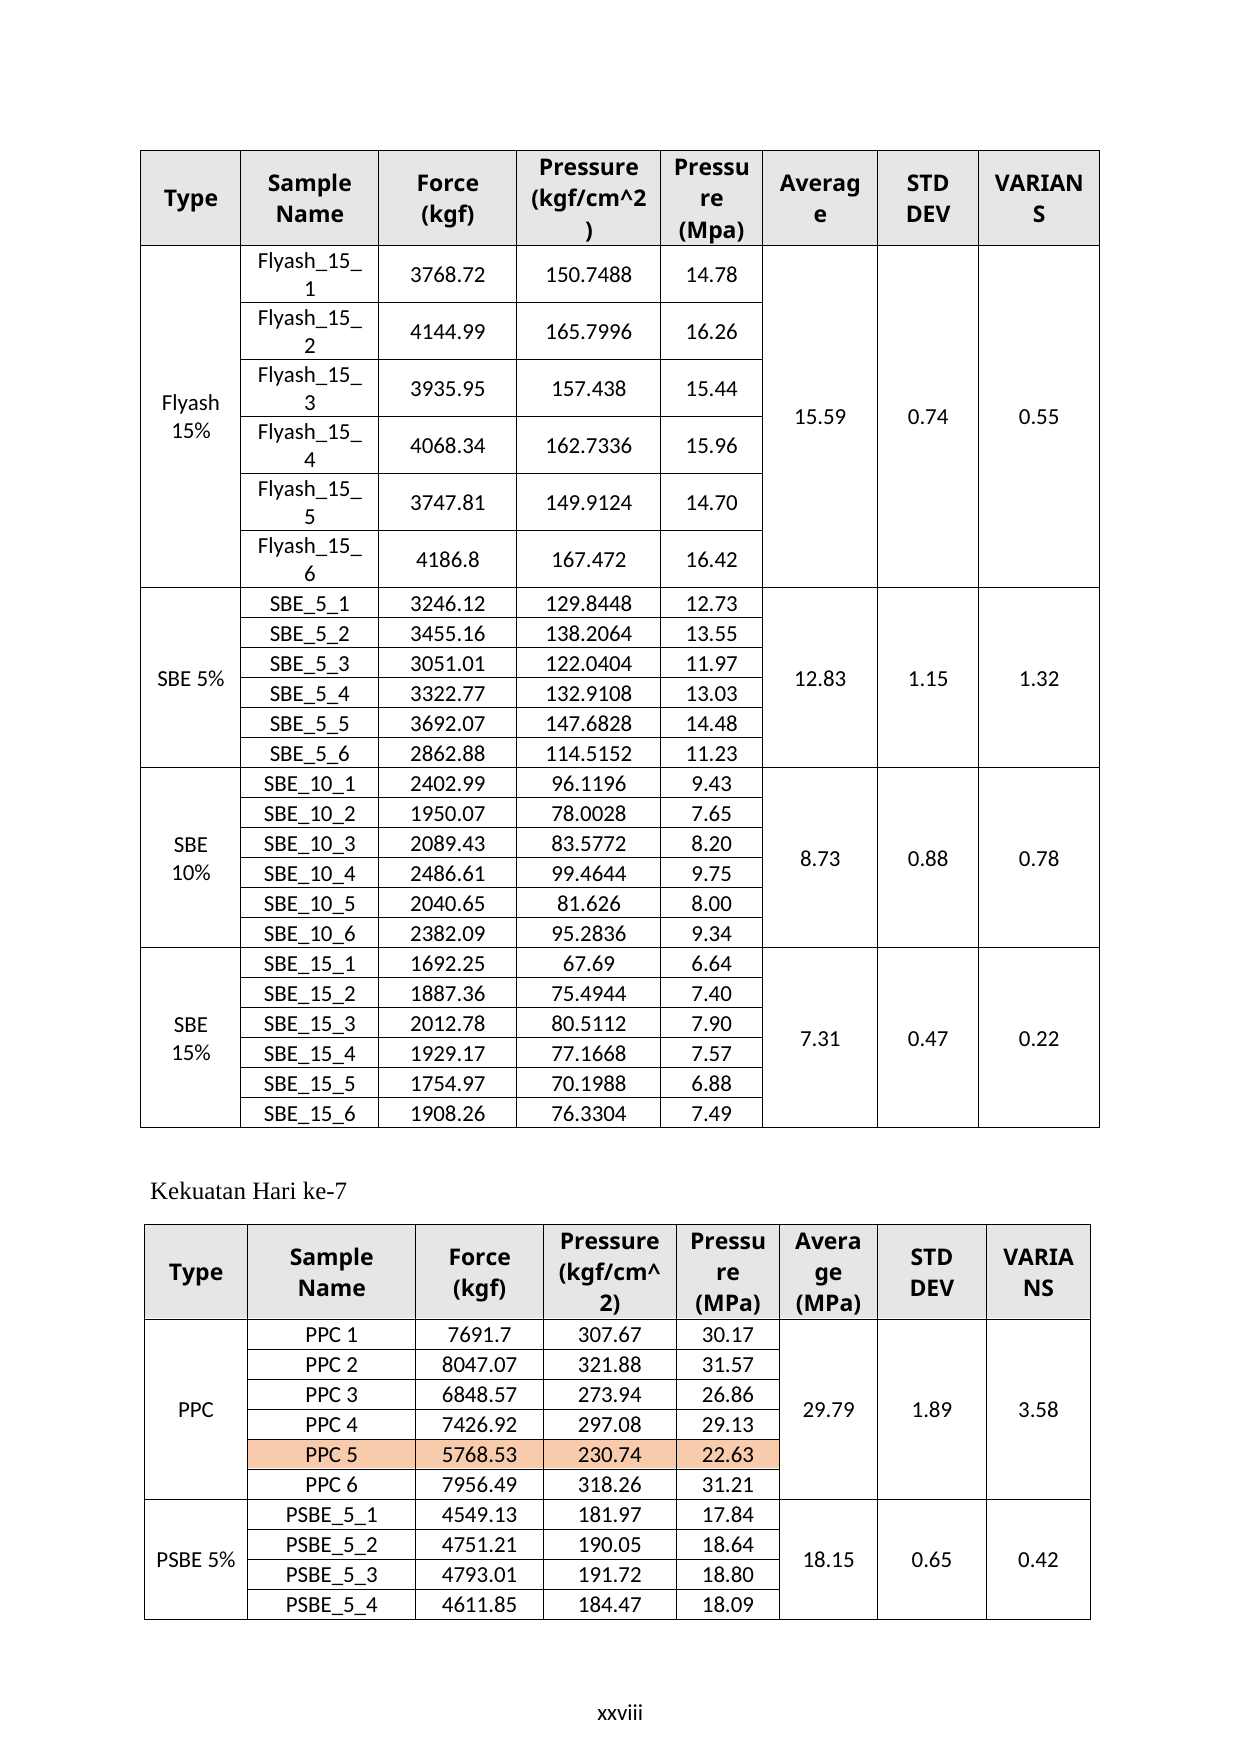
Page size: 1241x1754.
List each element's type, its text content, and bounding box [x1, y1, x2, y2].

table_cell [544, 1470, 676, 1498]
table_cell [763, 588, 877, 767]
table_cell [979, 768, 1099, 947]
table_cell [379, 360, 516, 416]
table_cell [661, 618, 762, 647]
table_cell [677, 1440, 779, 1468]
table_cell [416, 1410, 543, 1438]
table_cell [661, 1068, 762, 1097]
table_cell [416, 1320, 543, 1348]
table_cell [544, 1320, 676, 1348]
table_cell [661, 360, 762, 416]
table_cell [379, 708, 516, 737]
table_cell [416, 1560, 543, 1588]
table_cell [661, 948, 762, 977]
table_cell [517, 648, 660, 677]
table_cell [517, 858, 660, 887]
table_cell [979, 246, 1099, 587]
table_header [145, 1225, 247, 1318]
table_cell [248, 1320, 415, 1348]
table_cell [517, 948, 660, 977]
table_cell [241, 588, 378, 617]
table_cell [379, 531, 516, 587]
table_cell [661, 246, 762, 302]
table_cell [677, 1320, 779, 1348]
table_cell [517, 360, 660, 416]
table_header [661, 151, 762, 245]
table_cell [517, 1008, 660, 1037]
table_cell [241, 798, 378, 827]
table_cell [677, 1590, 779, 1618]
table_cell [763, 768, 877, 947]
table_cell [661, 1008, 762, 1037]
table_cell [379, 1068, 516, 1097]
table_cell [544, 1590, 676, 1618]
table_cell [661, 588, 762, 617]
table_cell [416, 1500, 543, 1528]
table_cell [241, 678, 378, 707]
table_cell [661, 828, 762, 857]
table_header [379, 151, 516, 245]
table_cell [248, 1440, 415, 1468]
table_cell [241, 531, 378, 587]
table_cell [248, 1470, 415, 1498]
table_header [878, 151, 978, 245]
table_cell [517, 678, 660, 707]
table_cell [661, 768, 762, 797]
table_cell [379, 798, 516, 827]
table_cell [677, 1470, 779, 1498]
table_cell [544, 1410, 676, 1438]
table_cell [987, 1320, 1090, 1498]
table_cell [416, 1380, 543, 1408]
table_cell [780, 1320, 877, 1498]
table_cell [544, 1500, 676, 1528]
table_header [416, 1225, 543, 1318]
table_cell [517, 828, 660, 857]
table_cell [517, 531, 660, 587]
text Kekuatan Hari ke-7 [150, 1176, 1090, 1205]
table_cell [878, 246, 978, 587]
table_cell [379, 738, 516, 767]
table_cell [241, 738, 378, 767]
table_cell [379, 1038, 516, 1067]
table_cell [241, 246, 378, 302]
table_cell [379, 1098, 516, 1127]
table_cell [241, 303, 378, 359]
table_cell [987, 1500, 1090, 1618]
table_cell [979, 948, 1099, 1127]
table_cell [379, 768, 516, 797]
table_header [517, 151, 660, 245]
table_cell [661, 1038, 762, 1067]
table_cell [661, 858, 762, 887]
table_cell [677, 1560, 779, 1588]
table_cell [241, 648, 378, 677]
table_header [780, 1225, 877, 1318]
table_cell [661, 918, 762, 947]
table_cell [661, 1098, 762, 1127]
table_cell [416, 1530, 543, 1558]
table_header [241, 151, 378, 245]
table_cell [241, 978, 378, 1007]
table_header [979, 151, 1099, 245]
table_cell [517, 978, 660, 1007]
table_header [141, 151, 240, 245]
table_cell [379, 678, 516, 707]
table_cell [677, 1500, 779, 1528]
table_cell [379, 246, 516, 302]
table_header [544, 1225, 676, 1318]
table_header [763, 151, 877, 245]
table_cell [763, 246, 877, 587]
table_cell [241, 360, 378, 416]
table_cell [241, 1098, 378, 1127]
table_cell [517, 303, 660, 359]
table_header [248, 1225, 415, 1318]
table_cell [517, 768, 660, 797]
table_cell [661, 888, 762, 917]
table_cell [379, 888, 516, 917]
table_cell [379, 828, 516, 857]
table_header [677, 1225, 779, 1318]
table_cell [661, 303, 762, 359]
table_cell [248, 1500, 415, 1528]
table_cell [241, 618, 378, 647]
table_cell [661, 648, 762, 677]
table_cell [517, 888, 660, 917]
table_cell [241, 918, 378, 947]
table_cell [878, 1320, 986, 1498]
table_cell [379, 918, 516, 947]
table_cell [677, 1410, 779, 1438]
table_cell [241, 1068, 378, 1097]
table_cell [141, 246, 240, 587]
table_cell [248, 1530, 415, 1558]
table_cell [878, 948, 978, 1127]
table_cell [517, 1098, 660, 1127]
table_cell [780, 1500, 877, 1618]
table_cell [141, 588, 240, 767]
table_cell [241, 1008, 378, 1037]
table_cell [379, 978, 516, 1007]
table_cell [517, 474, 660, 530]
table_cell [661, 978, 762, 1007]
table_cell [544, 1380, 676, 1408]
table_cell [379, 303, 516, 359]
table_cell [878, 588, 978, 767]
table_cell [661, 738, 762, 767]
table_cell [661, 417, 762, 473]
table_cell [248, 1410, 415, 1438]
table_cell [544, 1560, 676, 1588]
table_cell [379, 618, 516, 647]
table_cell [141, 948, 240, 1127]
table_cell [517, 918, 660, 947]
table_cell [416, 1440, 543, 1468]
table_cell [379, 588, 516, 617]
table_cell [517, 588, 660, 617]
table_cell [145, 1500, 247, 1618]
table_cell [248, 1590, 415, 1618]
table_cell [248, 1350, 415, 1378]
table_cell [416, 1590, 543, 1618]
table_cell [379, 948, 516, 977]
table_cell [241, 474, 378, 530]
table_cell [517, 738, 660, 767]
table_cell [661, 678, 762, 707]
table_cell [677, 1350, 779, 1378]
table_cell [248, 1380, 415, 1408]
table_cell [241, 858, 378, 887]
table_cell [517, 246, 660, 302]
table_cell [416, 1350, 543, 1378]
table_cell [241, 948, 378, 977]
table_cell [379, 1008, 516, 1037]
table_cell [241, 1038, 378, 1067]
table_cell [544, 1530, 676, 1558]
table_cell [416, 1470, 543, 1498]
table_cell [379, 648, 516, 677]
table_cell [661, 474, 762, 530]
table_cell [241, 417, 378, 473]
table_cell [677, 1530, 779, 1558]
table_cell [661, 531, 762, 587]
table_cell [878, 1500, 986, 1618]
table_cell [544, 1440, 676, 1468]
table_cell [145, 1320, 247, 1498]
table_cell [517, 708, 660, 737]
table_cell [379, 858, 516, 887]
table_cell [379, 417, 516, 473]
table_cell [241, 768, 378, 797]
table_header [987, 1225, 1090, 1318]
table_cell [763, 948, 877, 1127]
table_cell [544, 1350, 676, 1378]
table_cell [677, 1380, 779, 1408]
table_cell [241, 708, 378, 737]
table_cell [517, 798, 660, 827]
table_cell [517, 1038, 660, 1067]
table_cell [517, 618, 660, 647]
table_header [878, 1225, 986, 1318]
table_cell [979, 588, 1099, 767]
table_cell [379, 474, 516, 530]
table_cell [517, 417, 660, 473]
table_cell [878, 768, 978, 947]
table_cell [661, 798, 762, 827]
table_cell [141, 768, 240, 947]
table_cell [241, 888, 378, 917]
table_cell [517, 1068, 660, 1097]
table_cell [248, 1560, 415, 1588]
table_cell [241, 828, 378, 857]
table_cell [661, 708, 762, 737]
